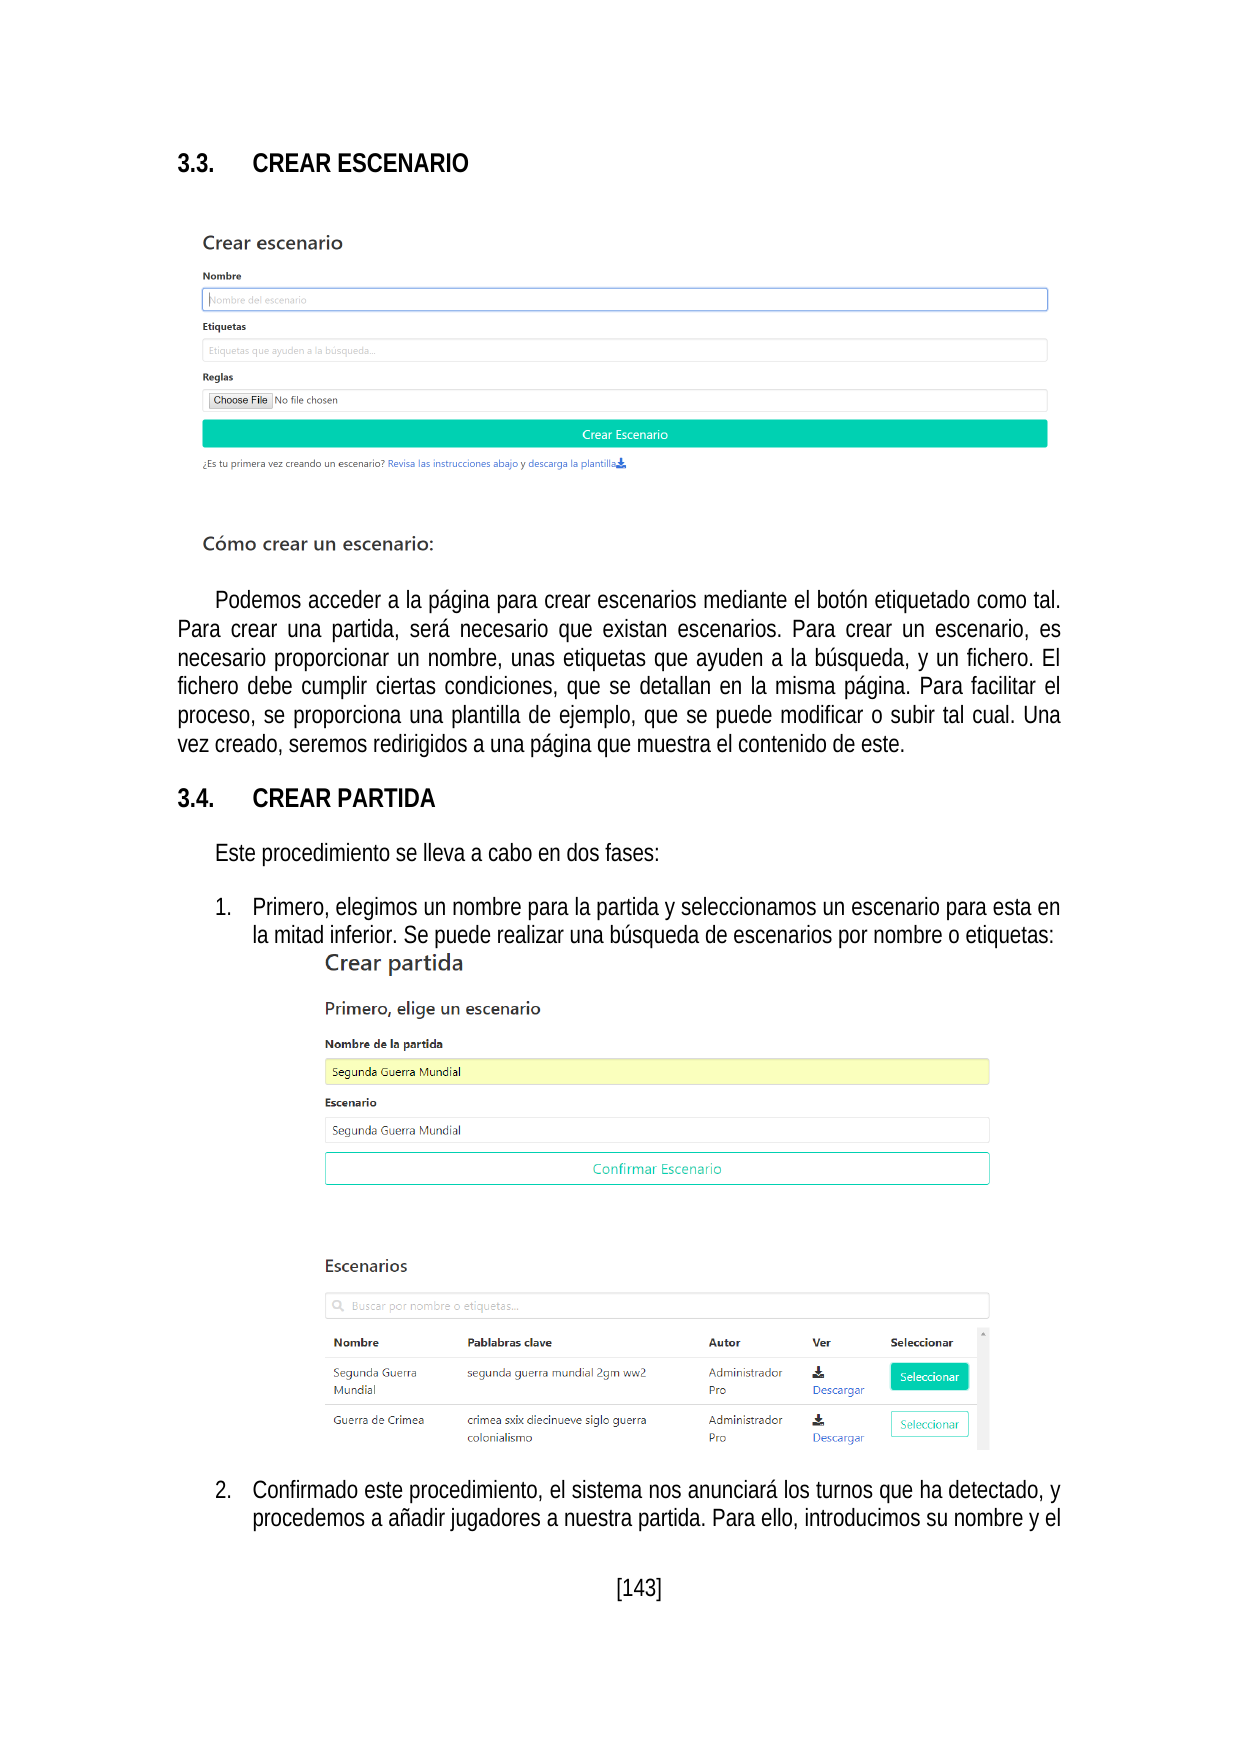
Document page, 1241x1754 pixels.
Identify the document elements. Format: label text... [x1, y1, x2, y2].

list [215, 1474, 1063, 1532]
list Primero, elegimos un nombre para la partida y seleccionamos un escenario para esta en la mitad inferior. Se puede realizar una búsqueda de escenarios por nombre o etiquetas: [215, 892, 1063, 949]
subtitle CREAR ESCENARIO [177, 148, 1063, 179]
text Este procedimiento se lleva a cabo en dos fases: [177, 838, 1063, 867]
picture [177, 203, 1071, 561]
subtitle CREAR PARTIDA [177, 782, 1063, 813]
picture [317, 949, 998, 1450]
text Podemos acceder a la página para crear escenarios mediante el botón etiquetado como tal. Para crear una partida, será necesario que existan escenarios. Para crear un escenario, es necesario proporcionar un nombre, unas etiquetas que ayuden a la búsqueda, y un fichero. El fichero debe cumplir ciertas condiciones, que se detallan en la misma página. Para facilitar el proceso, se proporciona una plantilla de ejemplo, que se puede modificar o subir tal cual. Una vez creado, seremos redirigidos a una página que muestra el contenido de este. [177, 585, 1063, 757]
